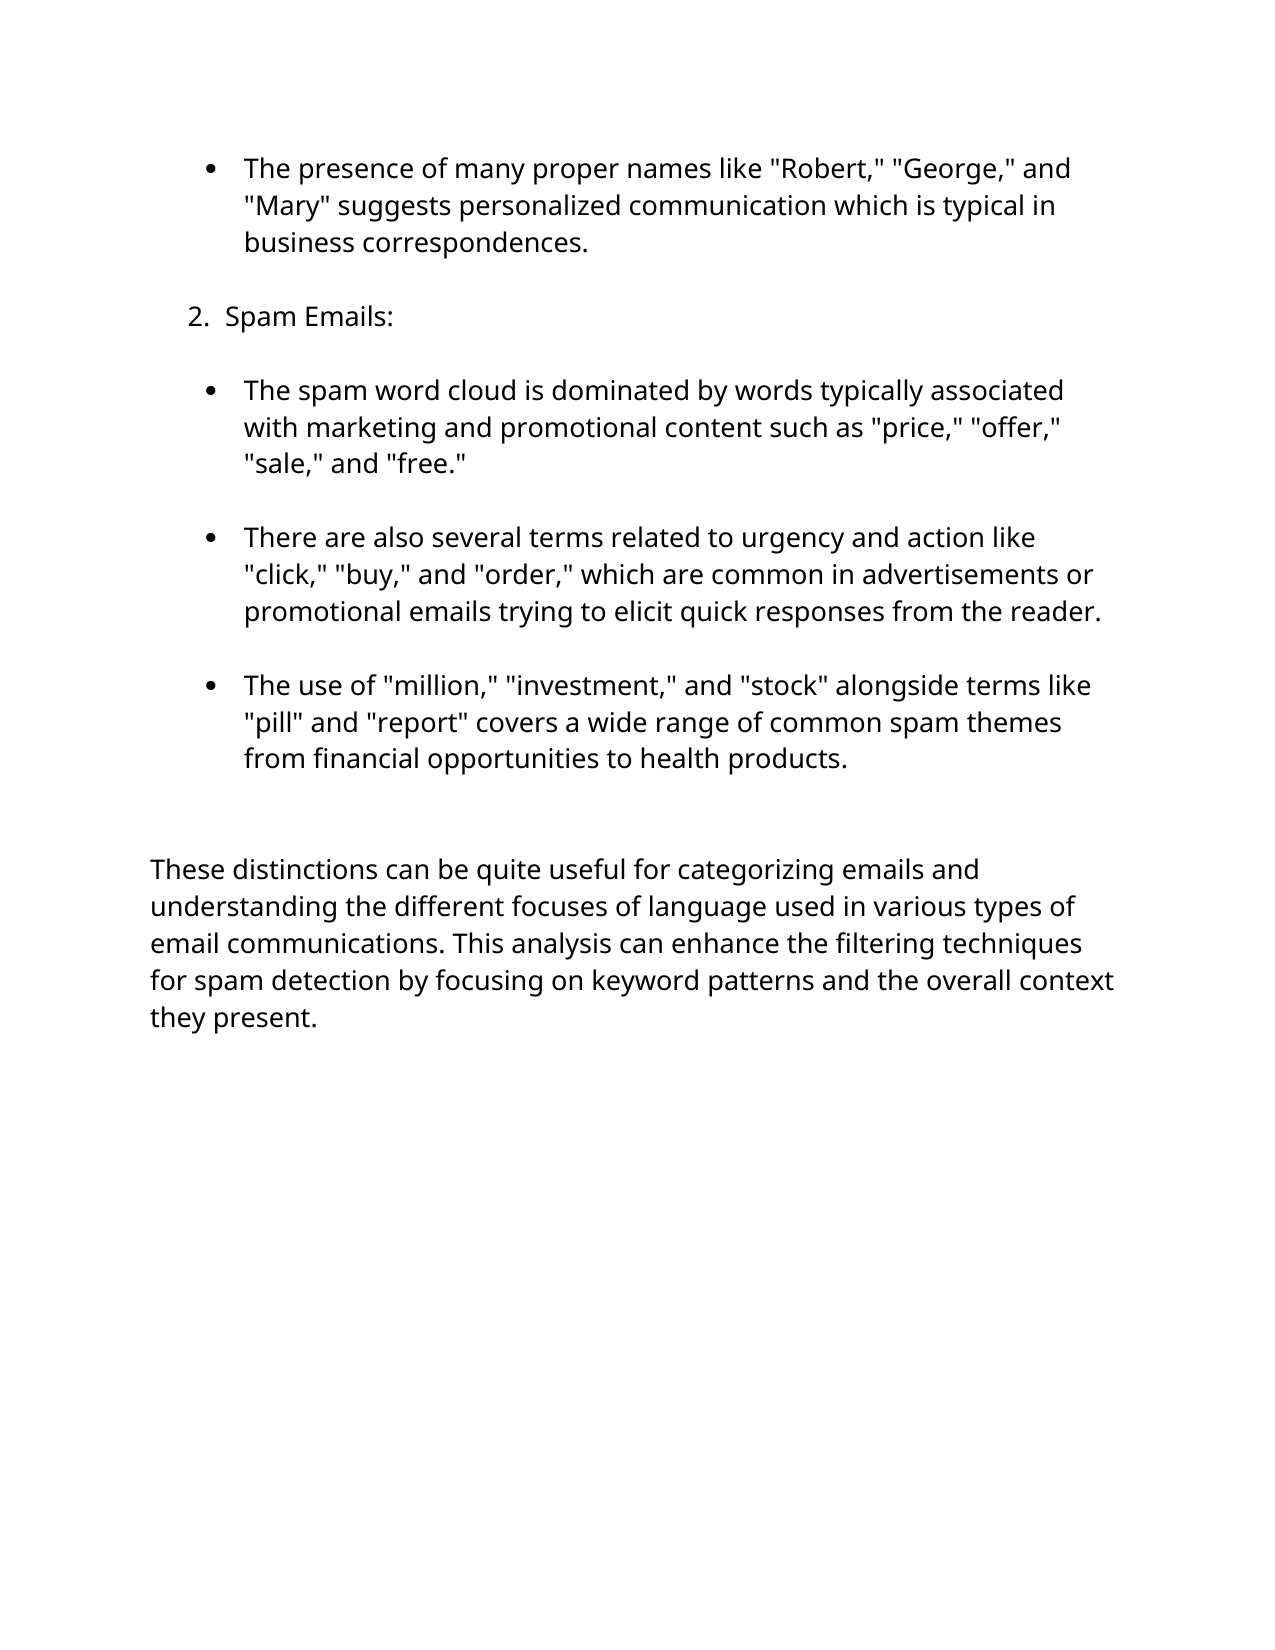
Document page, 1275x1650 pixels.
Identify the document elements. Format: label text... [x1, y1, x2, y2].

list The presence of many proper names like "Robert," "George," and "Mary" suggests personalized communication which is typical in business correspondences. [206, 150, 1125, 261]
list Spam Emails: [187, 297, 1125, 334]
list There are also several terms related to urgency and action like "click," "buy," and "order," which are common in advertisements or promotional emails trying to elicit quick responses from the reader. [206, 519, 1125, 629]
text These distinctions can be quite useful for categorizing emails and understanding the different focuses of language used in various types of email communications. This analysis can enhance the filtering techniques for spam detection by focusing on keyword patterns and the overall context they present. [150, 851, 1125, 1035]
list The spam word cloud is dominated by words typically associated with marketing and promotional content such as "price," "offer," "sale," and "free." [206, 371, 1125, 482]
list The use of "million," "investment," and "stock" alongside terms like "pill" and "report" covers a wide range of common spam themes from financial opportunities to health products. [206, 666, 1125, 777]
